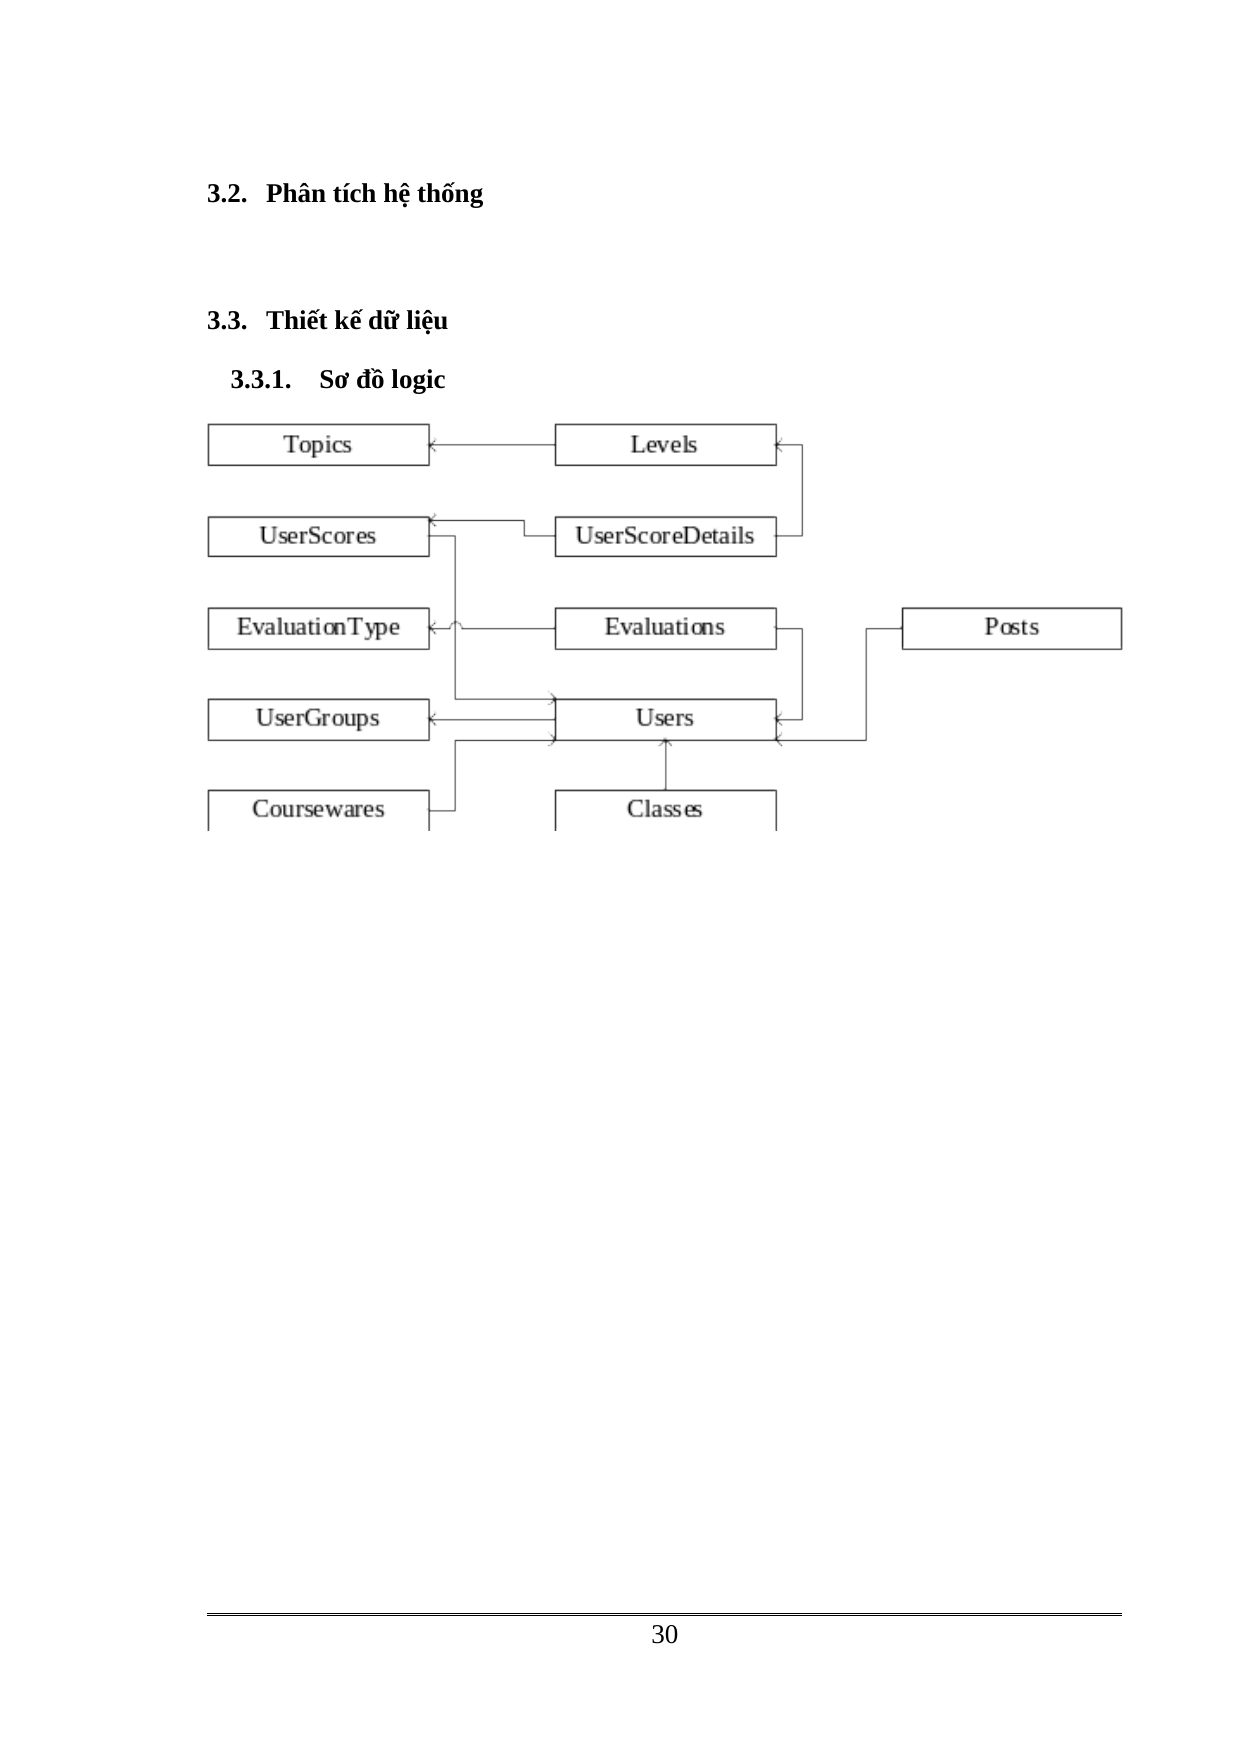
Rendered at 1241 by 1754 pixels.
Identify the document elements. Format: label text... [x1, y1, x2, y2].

subtitle Phân tích hệ thống [207, 177, 1122, 208]
subtitle Thiết kế dữ liệu [207, 304, 1122, 335]
subtitle Sơ đồ logic [230, 363, 1122, 394]
